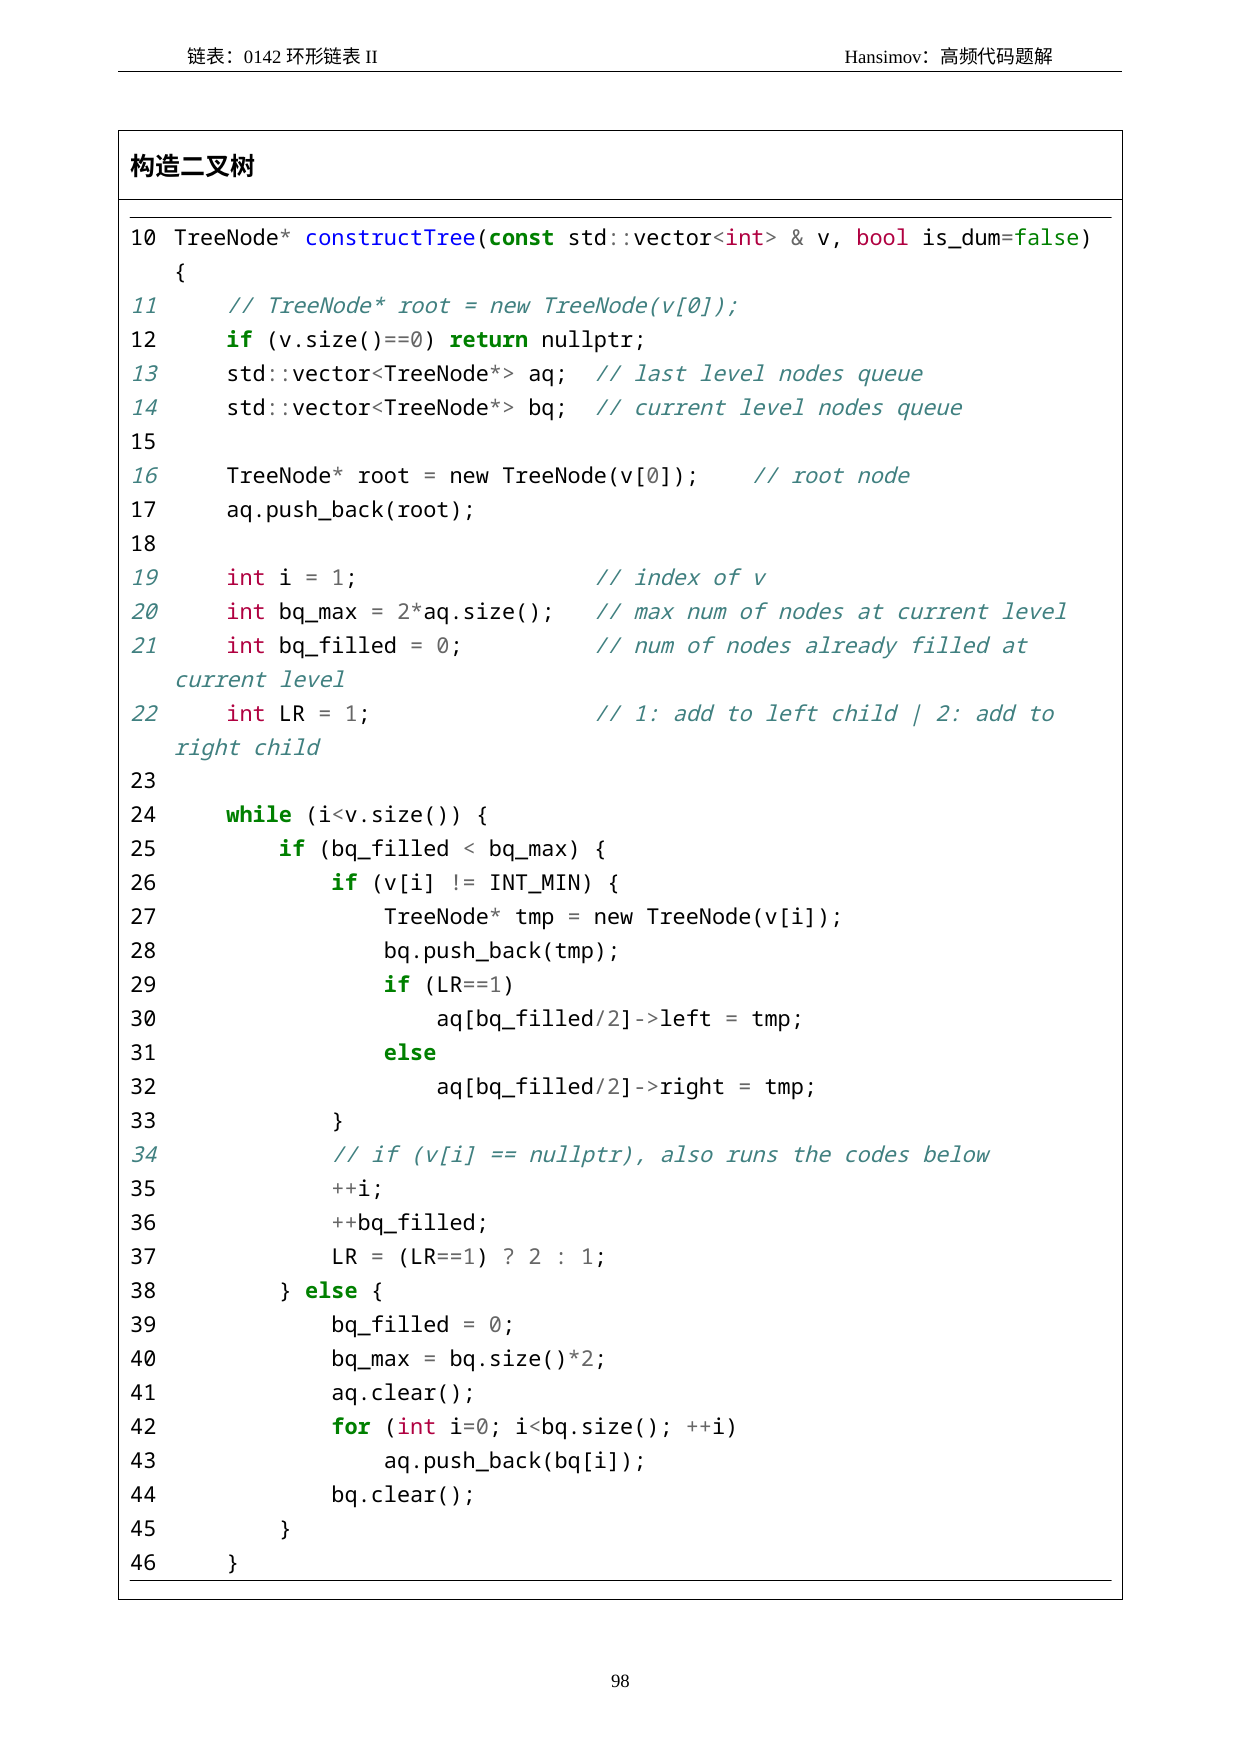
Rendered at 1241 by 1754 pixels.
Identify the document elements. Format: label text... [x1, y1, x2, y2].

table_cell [119, 200, 1122, 1598]
table_header 构造二叉树 [119, 131, 1122, 199]
